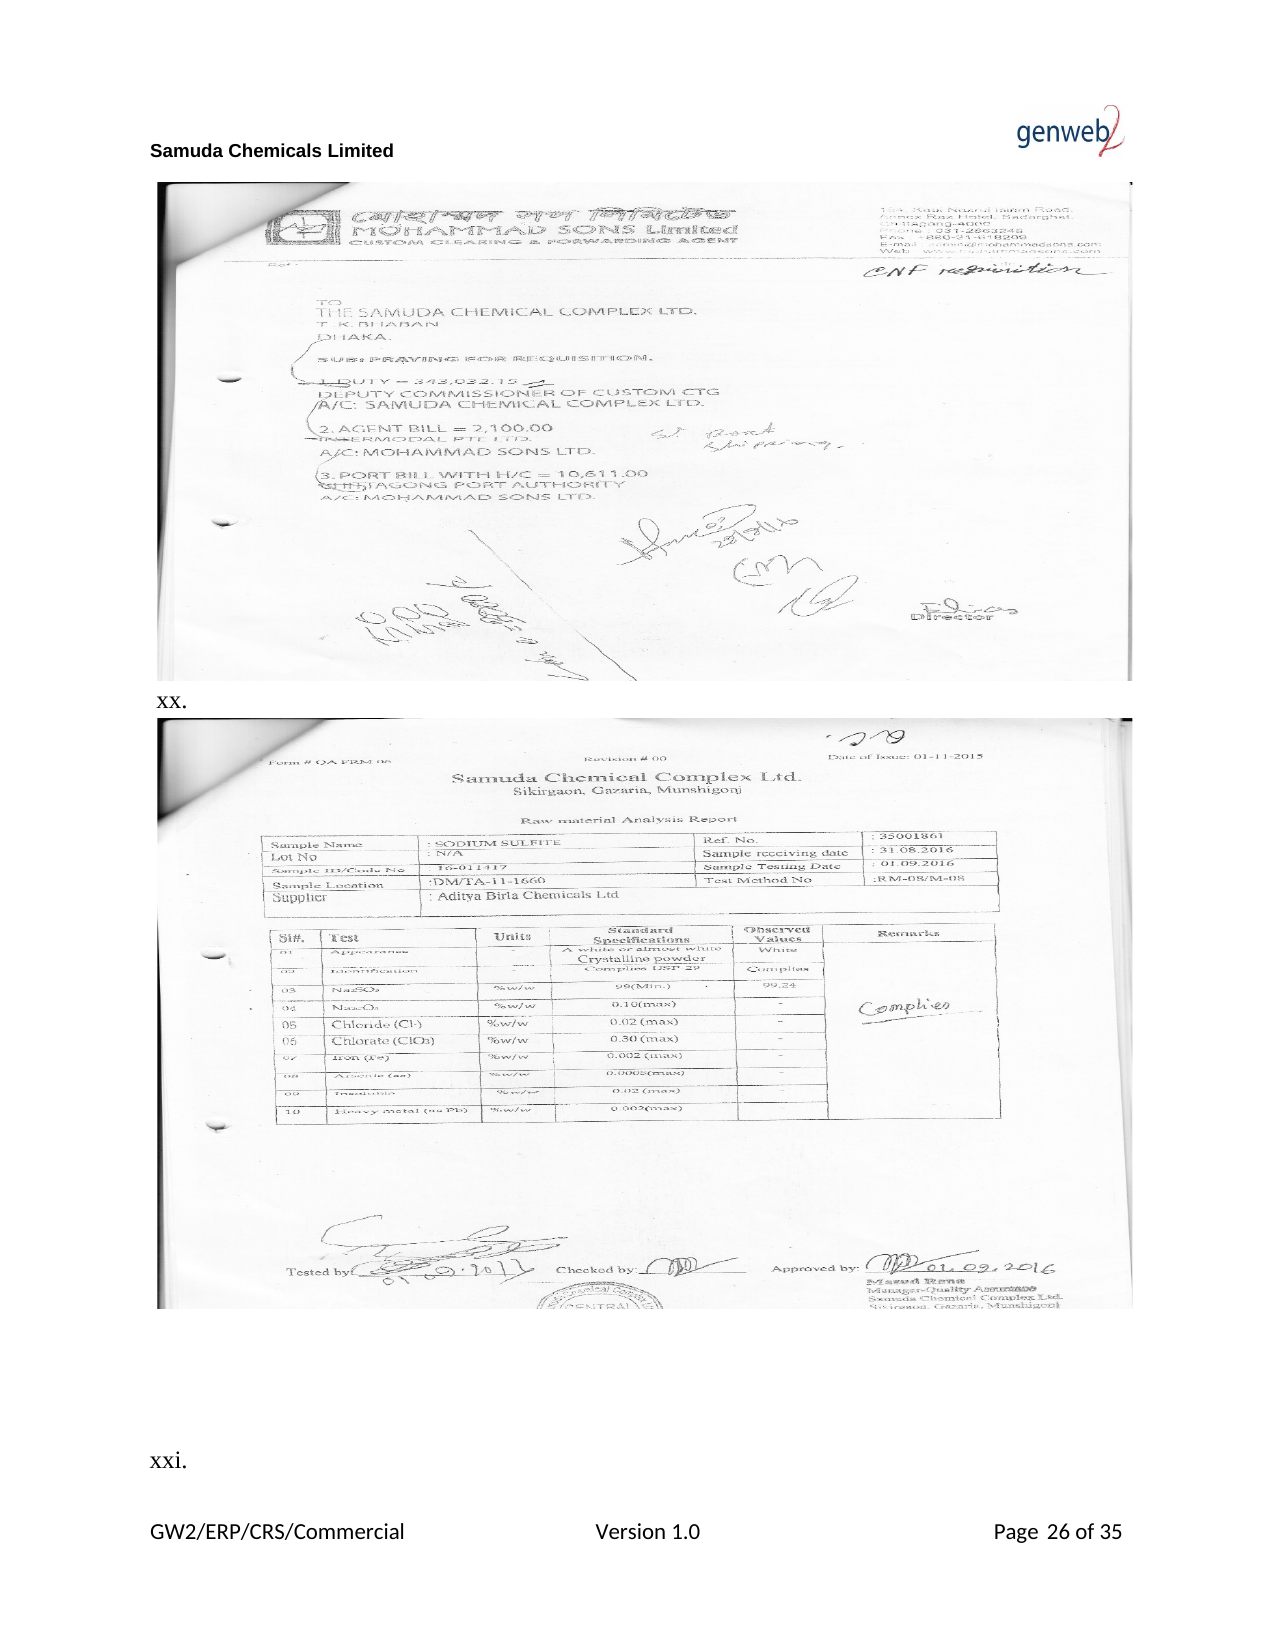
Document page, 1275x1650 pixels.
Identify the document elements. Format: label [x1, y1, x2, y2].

picture [157, 718, 1133, 1309]
picture [157, 182, 1133, 681]
picture [1017, 105, 1125, 158]
